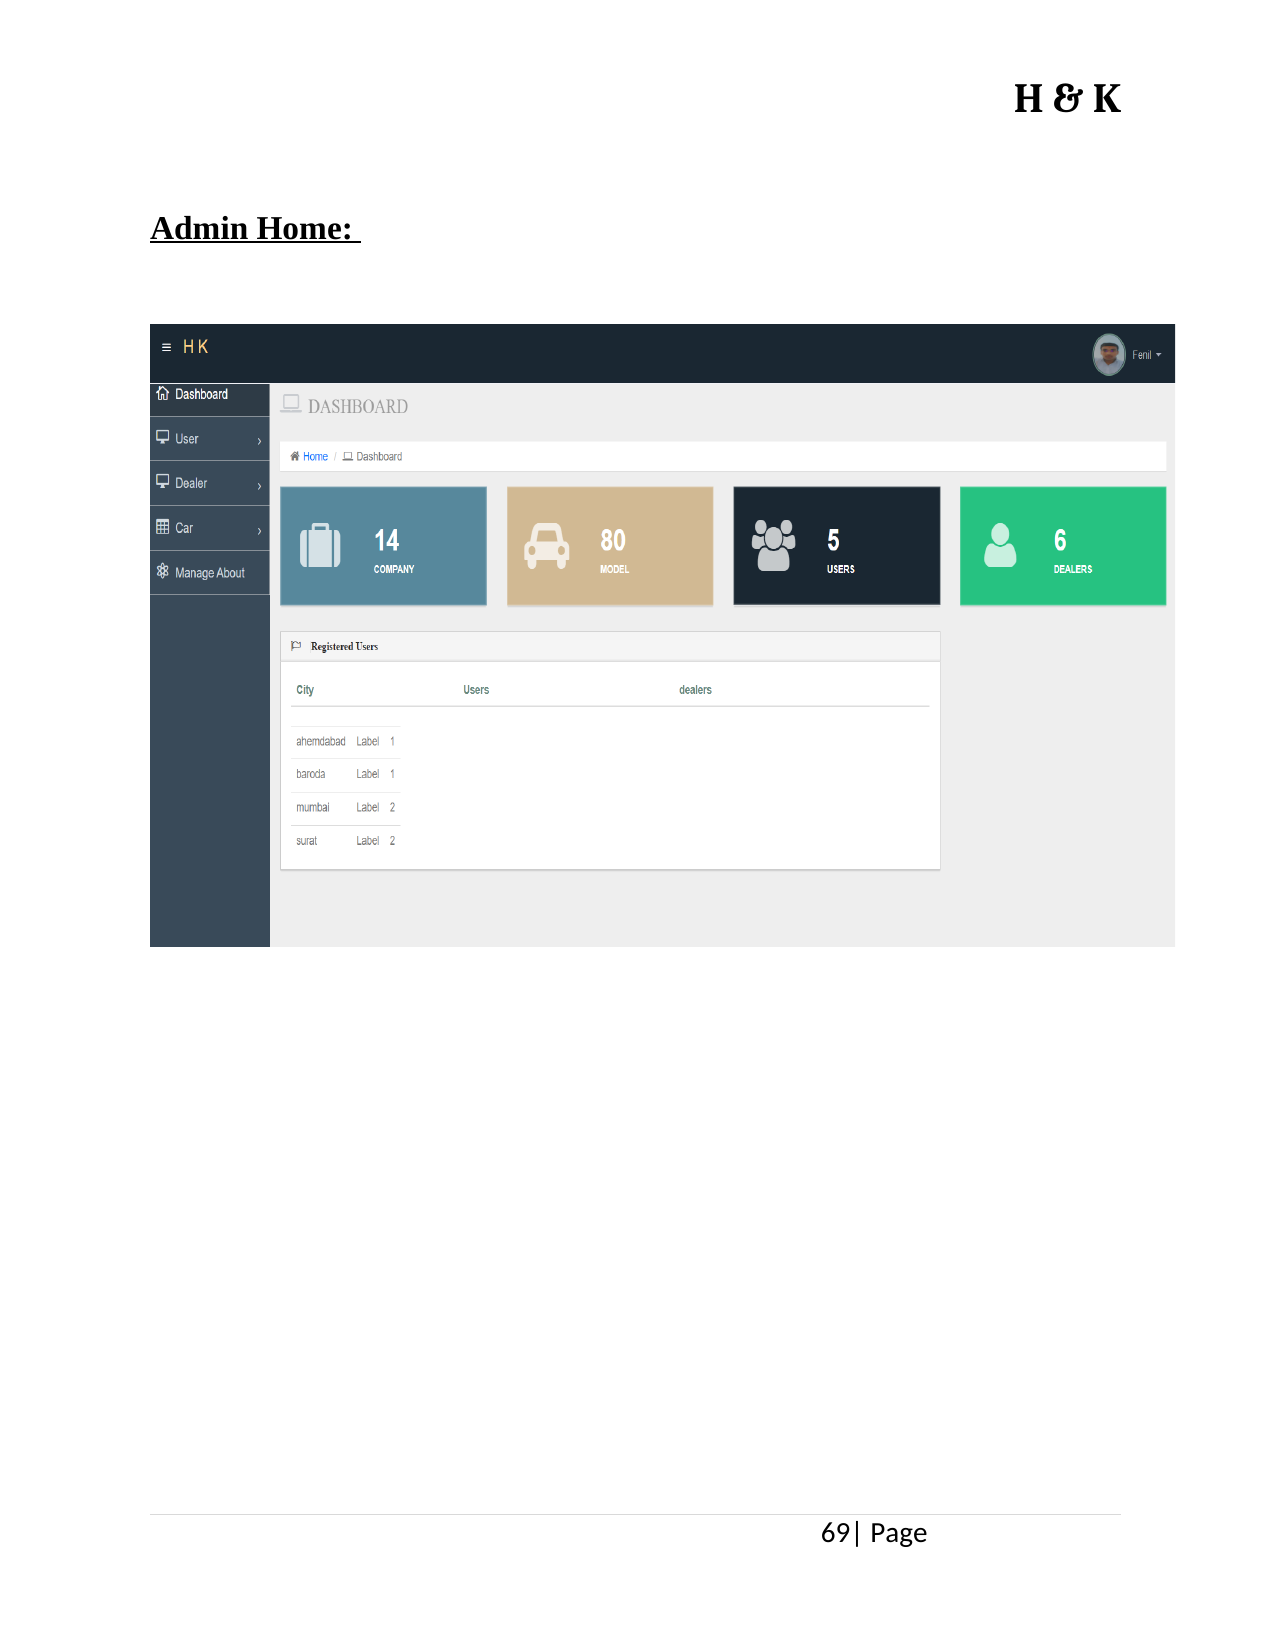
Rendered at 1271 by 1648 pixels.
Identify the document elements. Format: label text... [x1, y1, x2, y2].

text Admin Home: [150, 208, 1121, 246]
picture [150, 324, 1175, 947]
